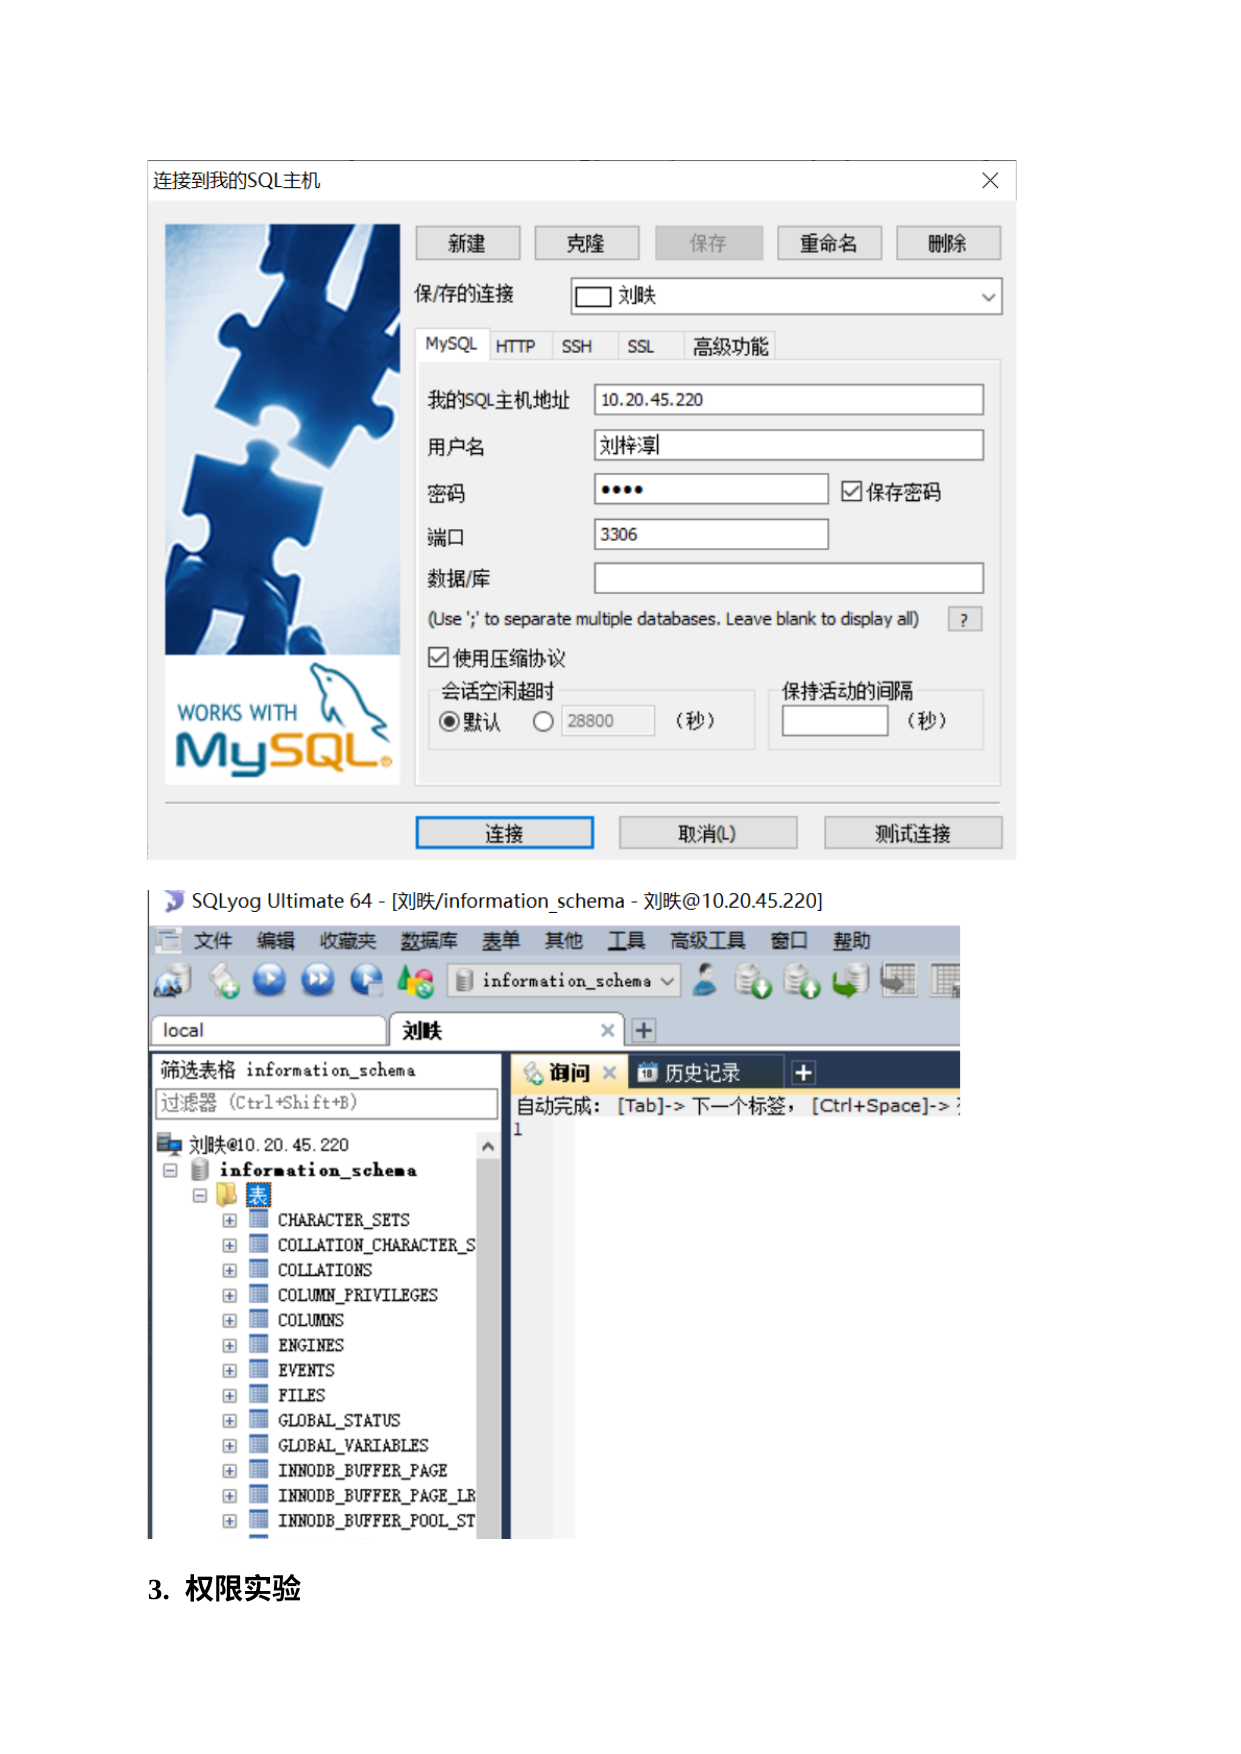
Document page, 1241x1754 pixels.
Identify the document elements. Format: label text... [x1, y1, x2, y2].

picture [147, 890, 961, 1539]
picture [147, 160, 1017, 860]
list 权限实验 [148, 1554, 1122, 1619]
